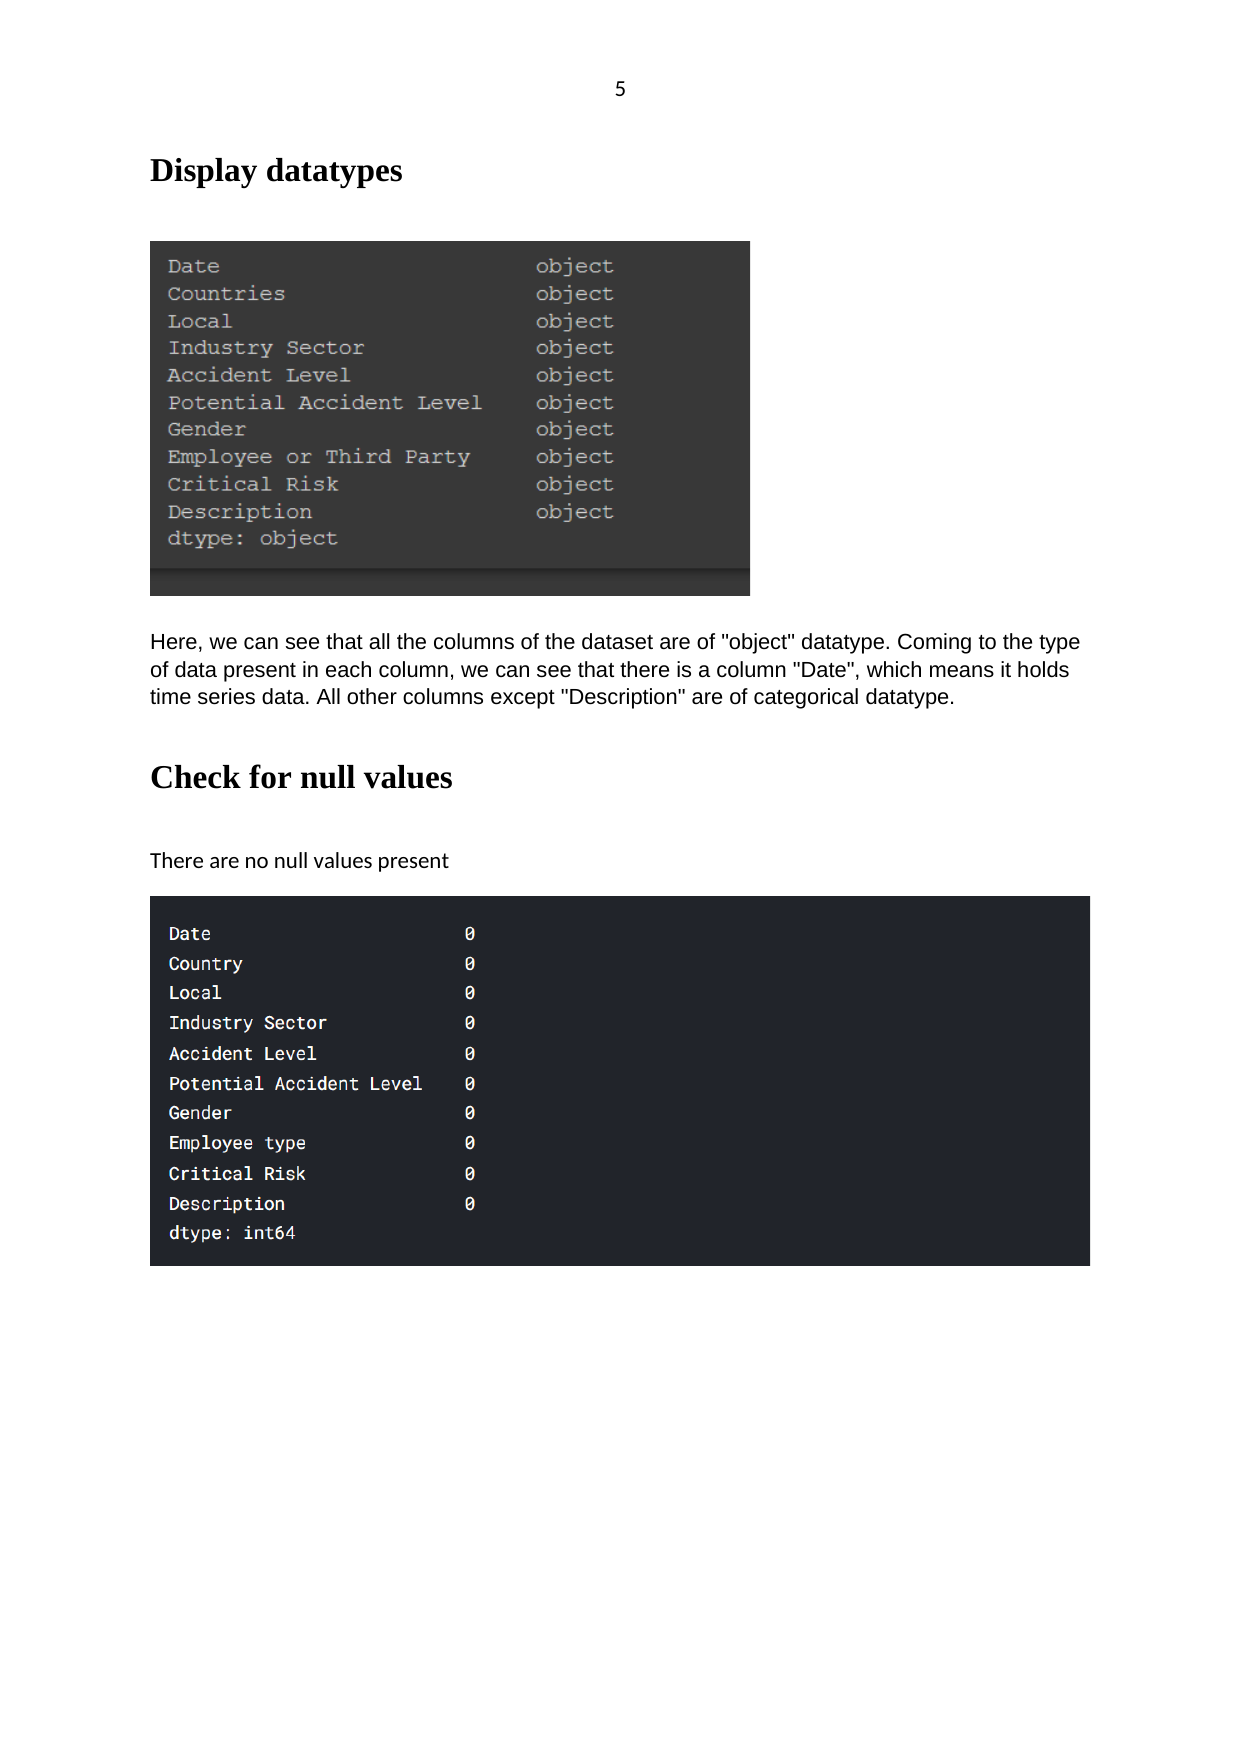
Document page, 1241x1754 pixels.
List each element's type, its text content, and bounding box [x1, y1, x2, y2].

picture [150, 892, 1091, 1266]
subtitle Here, we can see that all the columns of the dataset are of "object" datatype. Coming to the type of data present in each column, we can see that there is a column "Date", which means it holds time series data. All other columns except "Description" are of categorical datatype. [150, 629, 1090, 709]
subtitle Check for null values [150, 758, 1090, 796]
subtitle Display datatypes [150, 150, 1090, 188]
text There are no null values present [150, 846, 1090, 874]
picture [150, 241, 750, 596]
